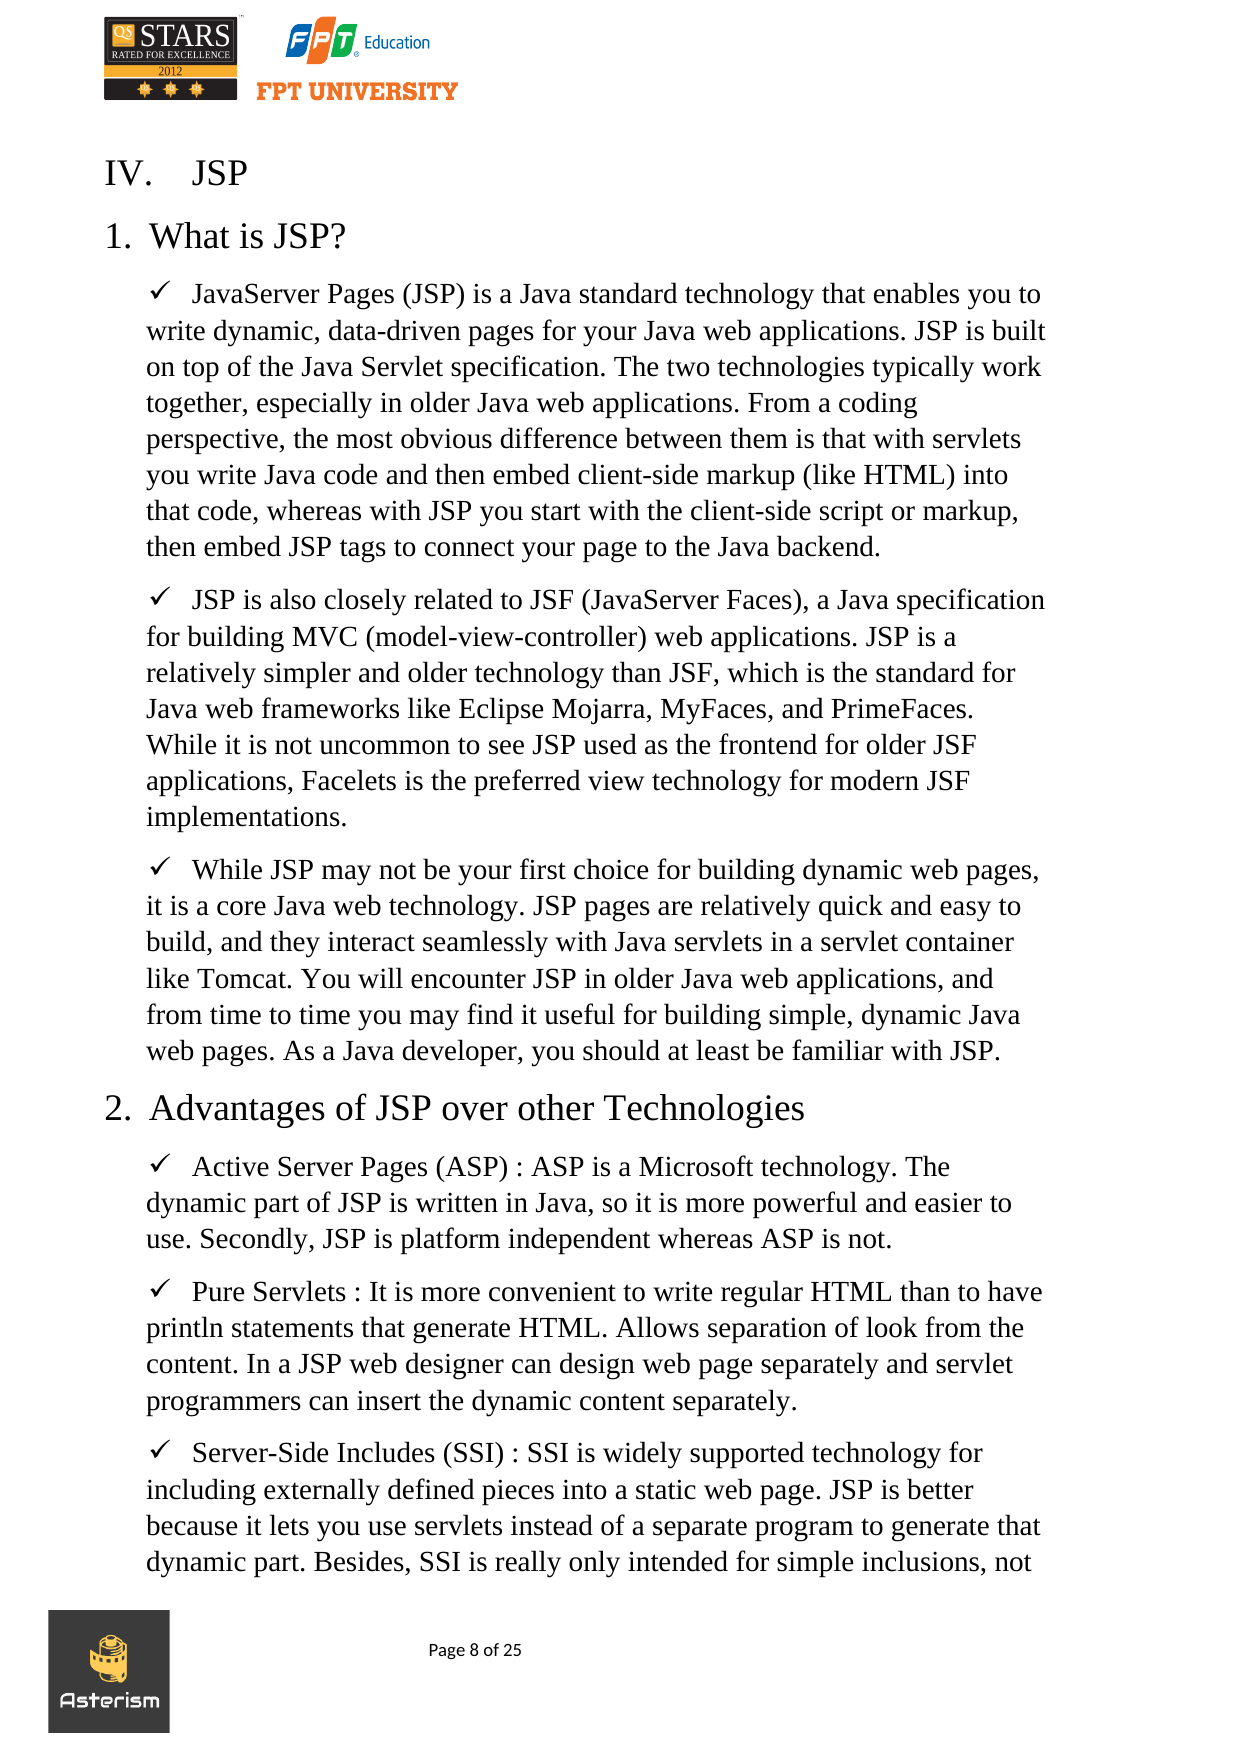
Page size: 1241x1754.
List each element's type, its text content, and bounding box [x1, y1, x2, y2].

list What is JSP? [104, 213, 1053, 256]
list JavaServer Pages (JSP) is a Java standard technology that enables you to write dynamic, data-driven pages for your Java web applications. JSP is built on top of the Java Servlet specification. The two technologies typically work together, especially in older Java web applications. From a coding perspective, the most obvious difference between them is that with servlets you write Java code and then embed client-side markup (like HTML) into that code, whereas with JSP you start with the client-side script or markup, then embed JSP tags to connect your page to the Java backend. [146, 276, 1053, 563]
list Advantages of JSP over other Technologies [104, 1086, 1053, 1129]
list JSP [104, 150, 1053, 193]
picture [96, 11, 465, 104]
list JSP is also closely related to JSF (JavaServer Faces), a Java specification for building MVC (model-view-controller) web applications. JSP is a relatively simpler and older technology than JSF, which is the standard for Java web frameworks like Eclipse Mojarra, MyFaces, and PrimeFaces. While it is not uncommon to see JSP used as the frontend for older JSF applications, Facelets is the preferred view technology for modern JSF implementations. [146, 582, 1053, 833]
list Pure Servlets : It is more convenient to write regular HTML than to have println statements that generate HTML. Allows separation of look from the content. In a JSP web designer can design web page separately and servlet programmers can insert the dynamic content separately. [146, 1274, 1053, 1416]
picture [48, 1610, 170, 1733]
list Active Server Pages (ASP) : ASP is a Microsoft technology. The dynamic part of JSP is written in Java, so it is more powerful and easier to use. Secondly, JSP is platform independent whereas ASP is not. [146, 1149, 1053, 1255]
list While JSP may not be your first choice for building dynamic web pages, it is a core Java web technology. JSP pages are relatively quick and easy to build, and they interact seamlessly with Java servlets in a servlet container like Tomcat. You will encounter JSP in older Java web applications, and from time to time you may find it useful for building simple, dynamic Java web pages. As a Java developer, you should at least be familiar with JSP. [146, 852, 1053, 1067]
